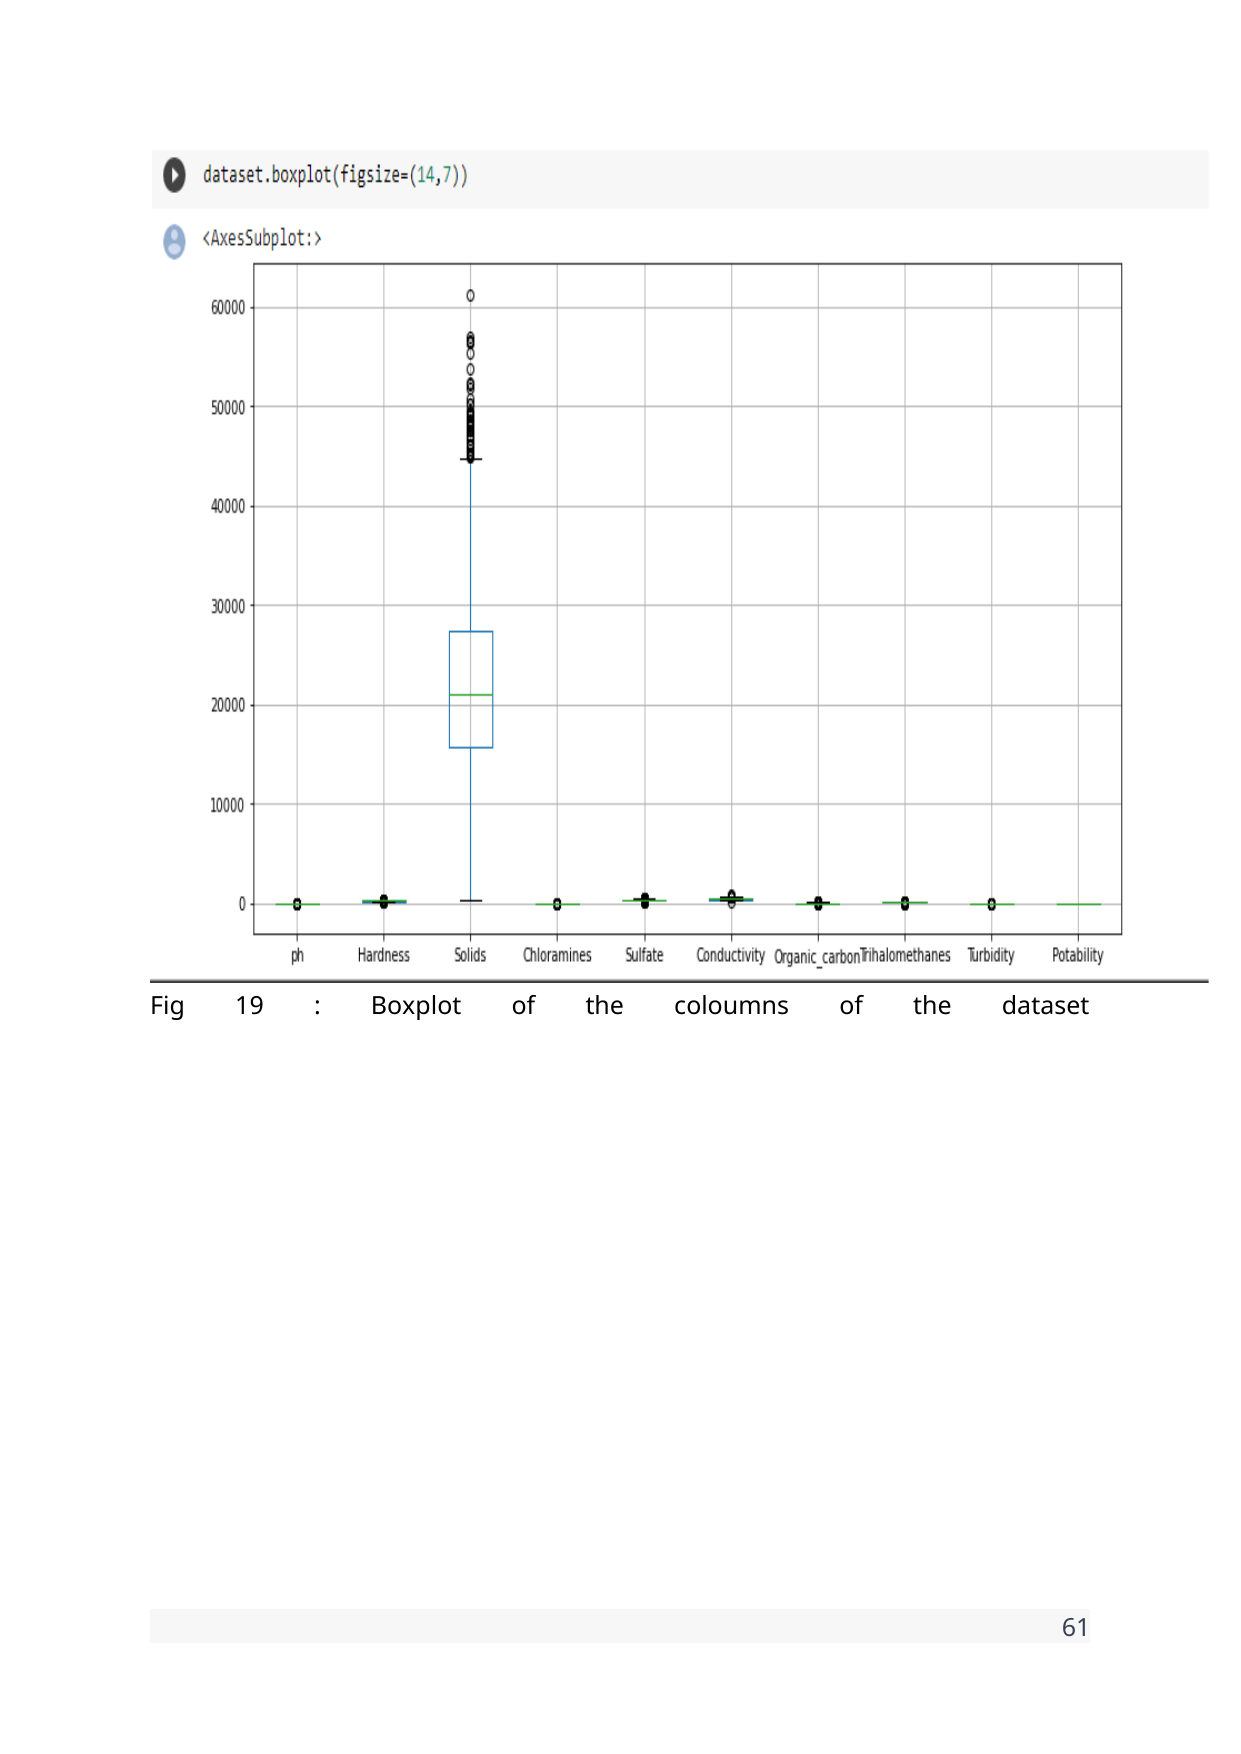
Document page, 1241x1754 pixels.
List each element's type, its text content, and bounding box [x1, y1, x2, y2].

picture [150, 150, 1209, 983]
